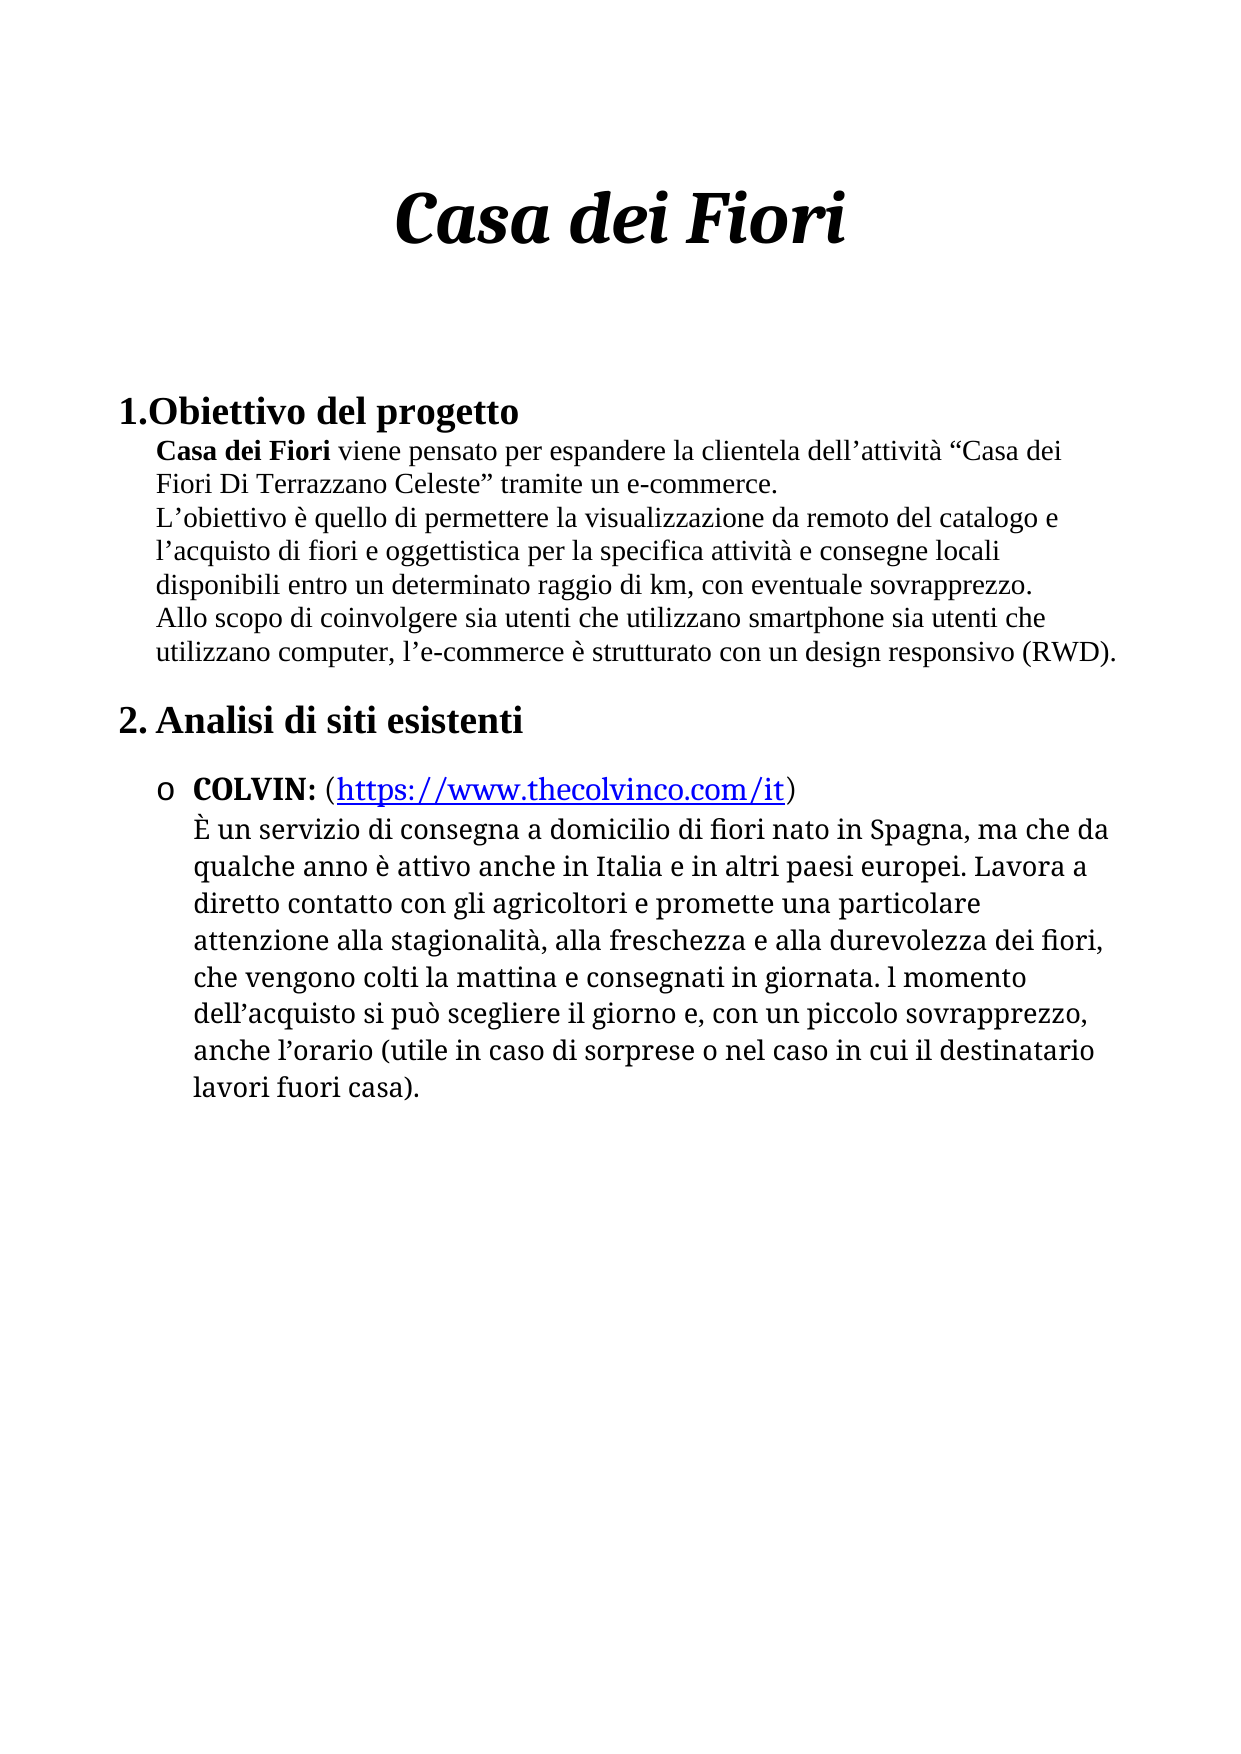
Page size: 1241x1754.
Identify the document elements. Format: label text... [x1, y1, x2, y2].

list L’obiettivo è quello di permettere la visualizzazione da remoto del catalogo e l’acquisto di fiori e oggettistica per la specifica attività e consegne locali disponibili entro un determinato raggio di km, con eventuale sovrapprezzo. [156, 500, 1122, 600]
list Casa dei Fiori viene pensato per espandere la clientela dell’attività “Casa dei Fiori Di Terrazzano Celeste” tramite un e-commerce. [156, 433, 1122, 500]
list COLVIN: (https://www.thecolvinco.com/it) [156, 771, 1122, 811]
list Allo scopo di coinvolgere sia utenti che utilizzano smartphone sia utenti che utilizzano computer, l’e-commerce è strutturato con un design responsivo (RWD). [156, 600, 1122, 667]
text Casa dei Fiori [118, 176, 1122, 263]
subtitle 1.Obiettivo del progetto [118, 387, 1122, 433]
list È un servizio di consegna a domicilio di fiori nato in Spagna, ma che da qualche anno è attivo anche in Italia e in altri paesi europei. Lavora a diretto contatto con gli agricoltori e promette una particolare attenzione alla stagionalità, alla freschezza e alla durevolezza dei fiori, che vengono colti la mattina e consegnati in giornata. l momento dell’acquisto si può scegliere il giorno e, con un piccolo sovrapprezzo, anche l’orario (utile in caso di sorprese o nel caso in cui il destinatario lavori fuori casa). [193, 811, 1122, 1106]
subtitle 2. Analisi di siti esistenti [118, 696, 1122, 742]
